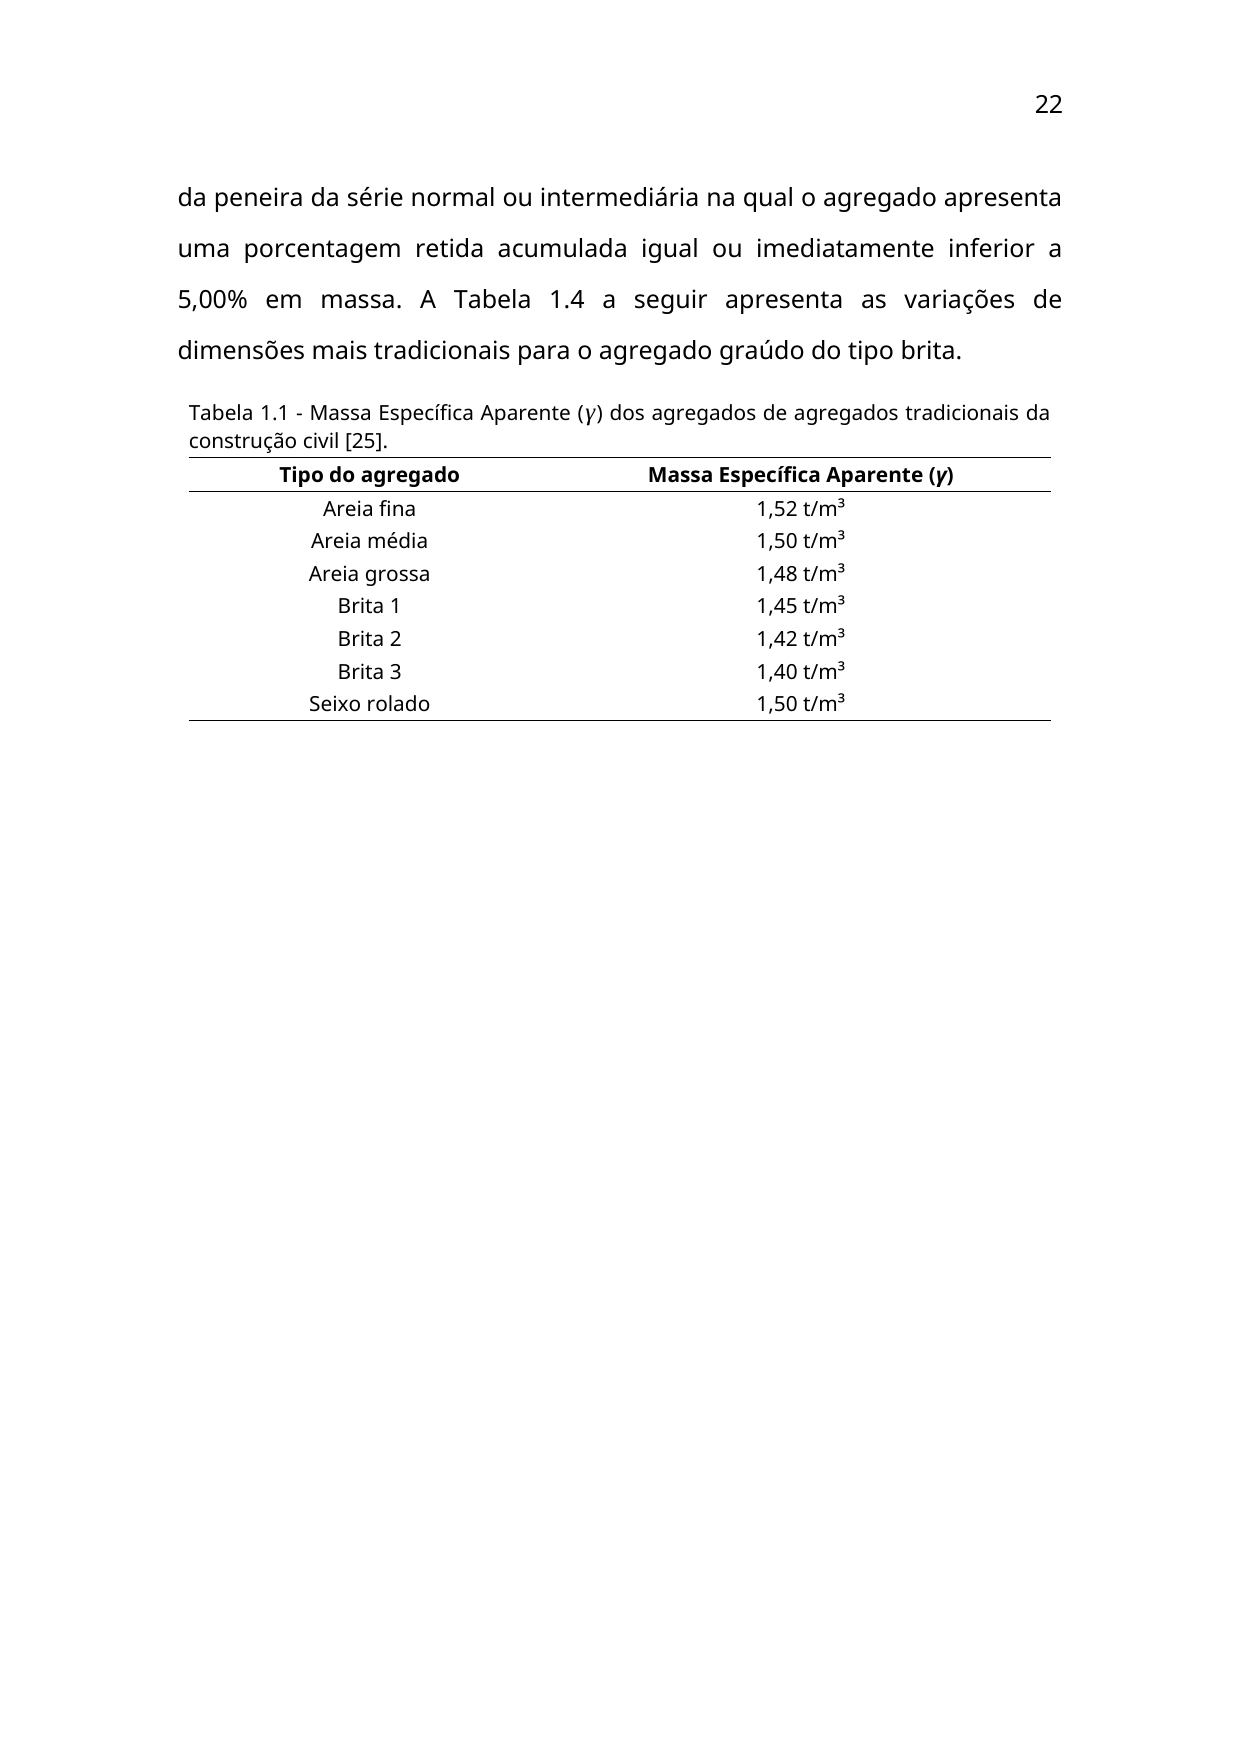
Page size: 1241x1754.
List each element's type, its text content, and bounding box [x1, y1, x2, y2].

table_header Tabela 1.1 - Massa Específica Aparente () dos agregados de agregados tradicionais da construção civil [25]. [177, 396, 1062, 457]
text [177, 179, 1063, 367]
table_cell [177, 457, 1062, 721]
